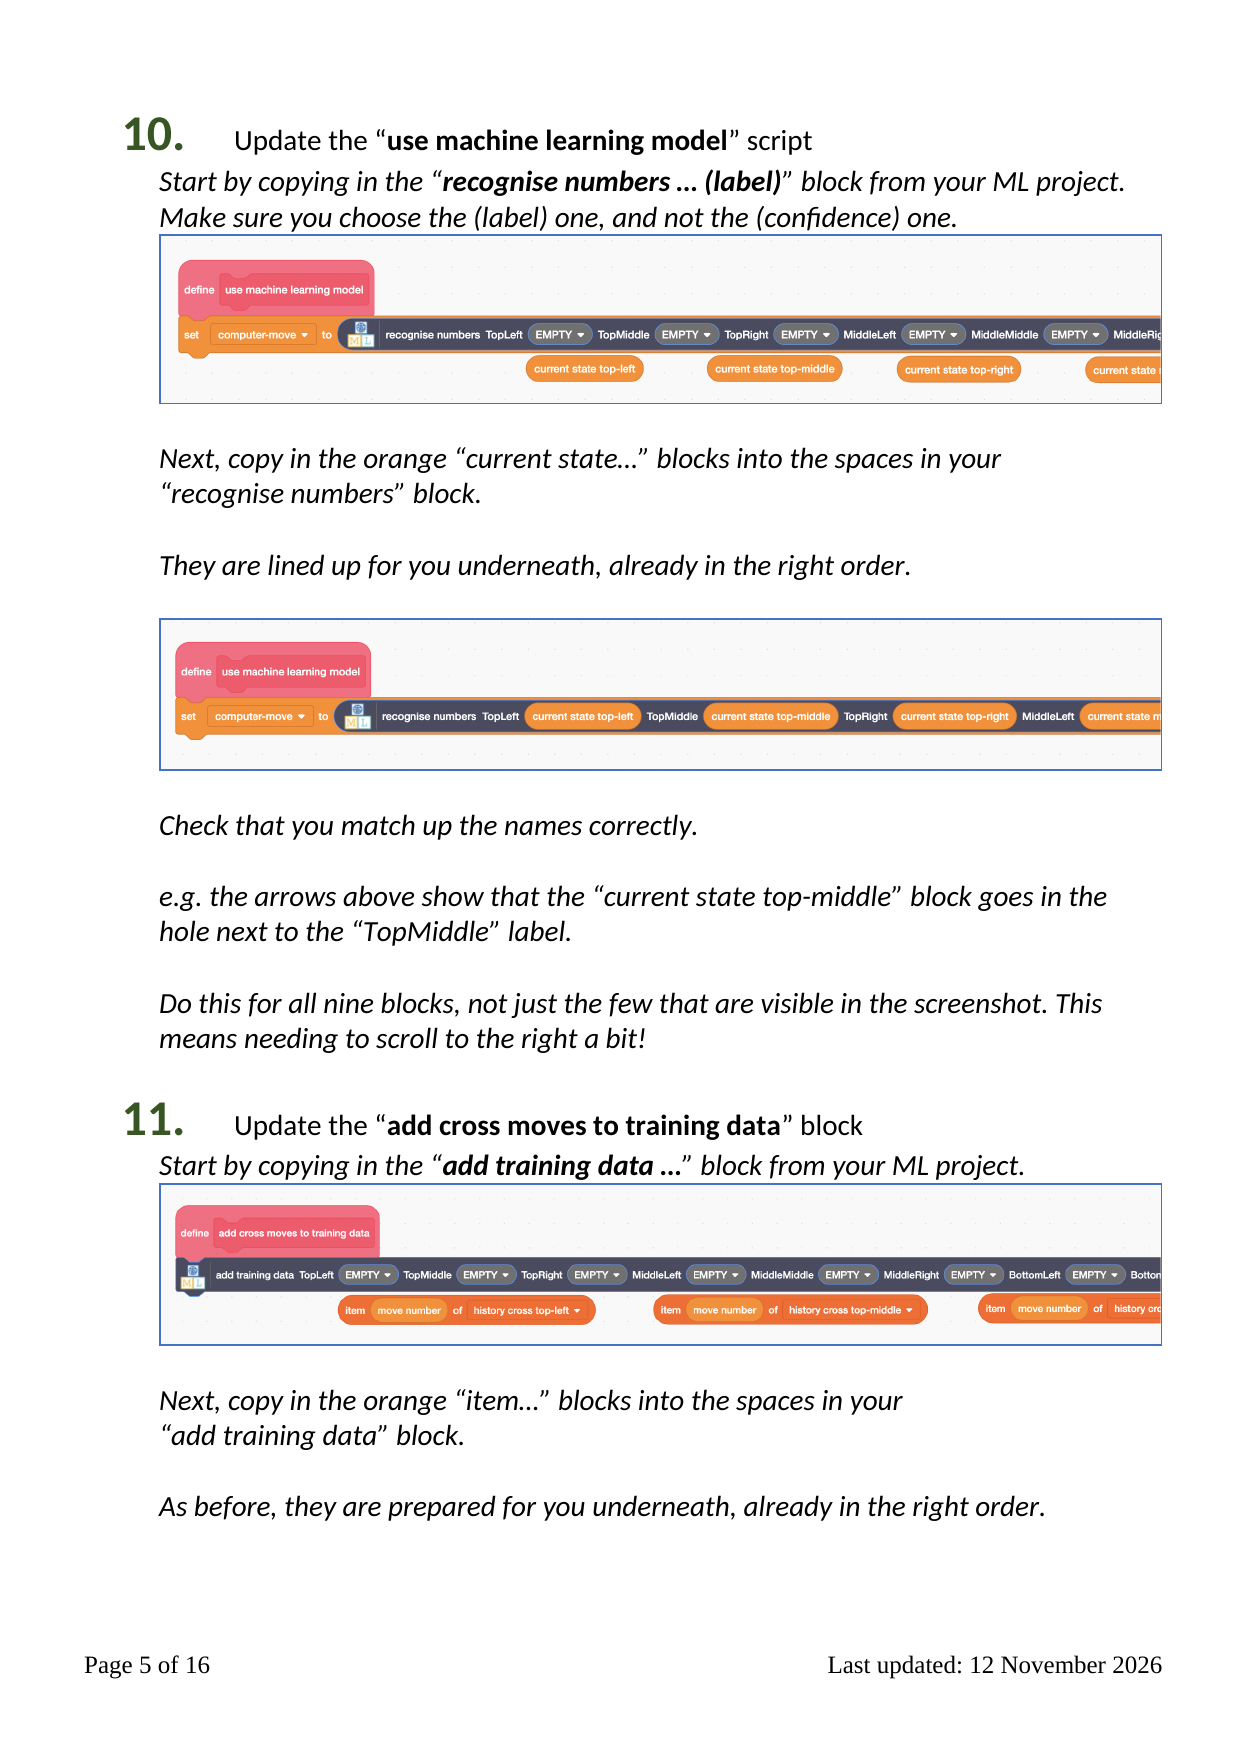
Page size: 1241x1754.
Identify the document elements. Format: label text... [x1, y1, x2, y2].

picture [161, 236, 1161, 403]
picture [161, 620, 1161, 769]
picture [161, 1185, 1161, 1344]
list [121, 1086, 1164, 1560]
